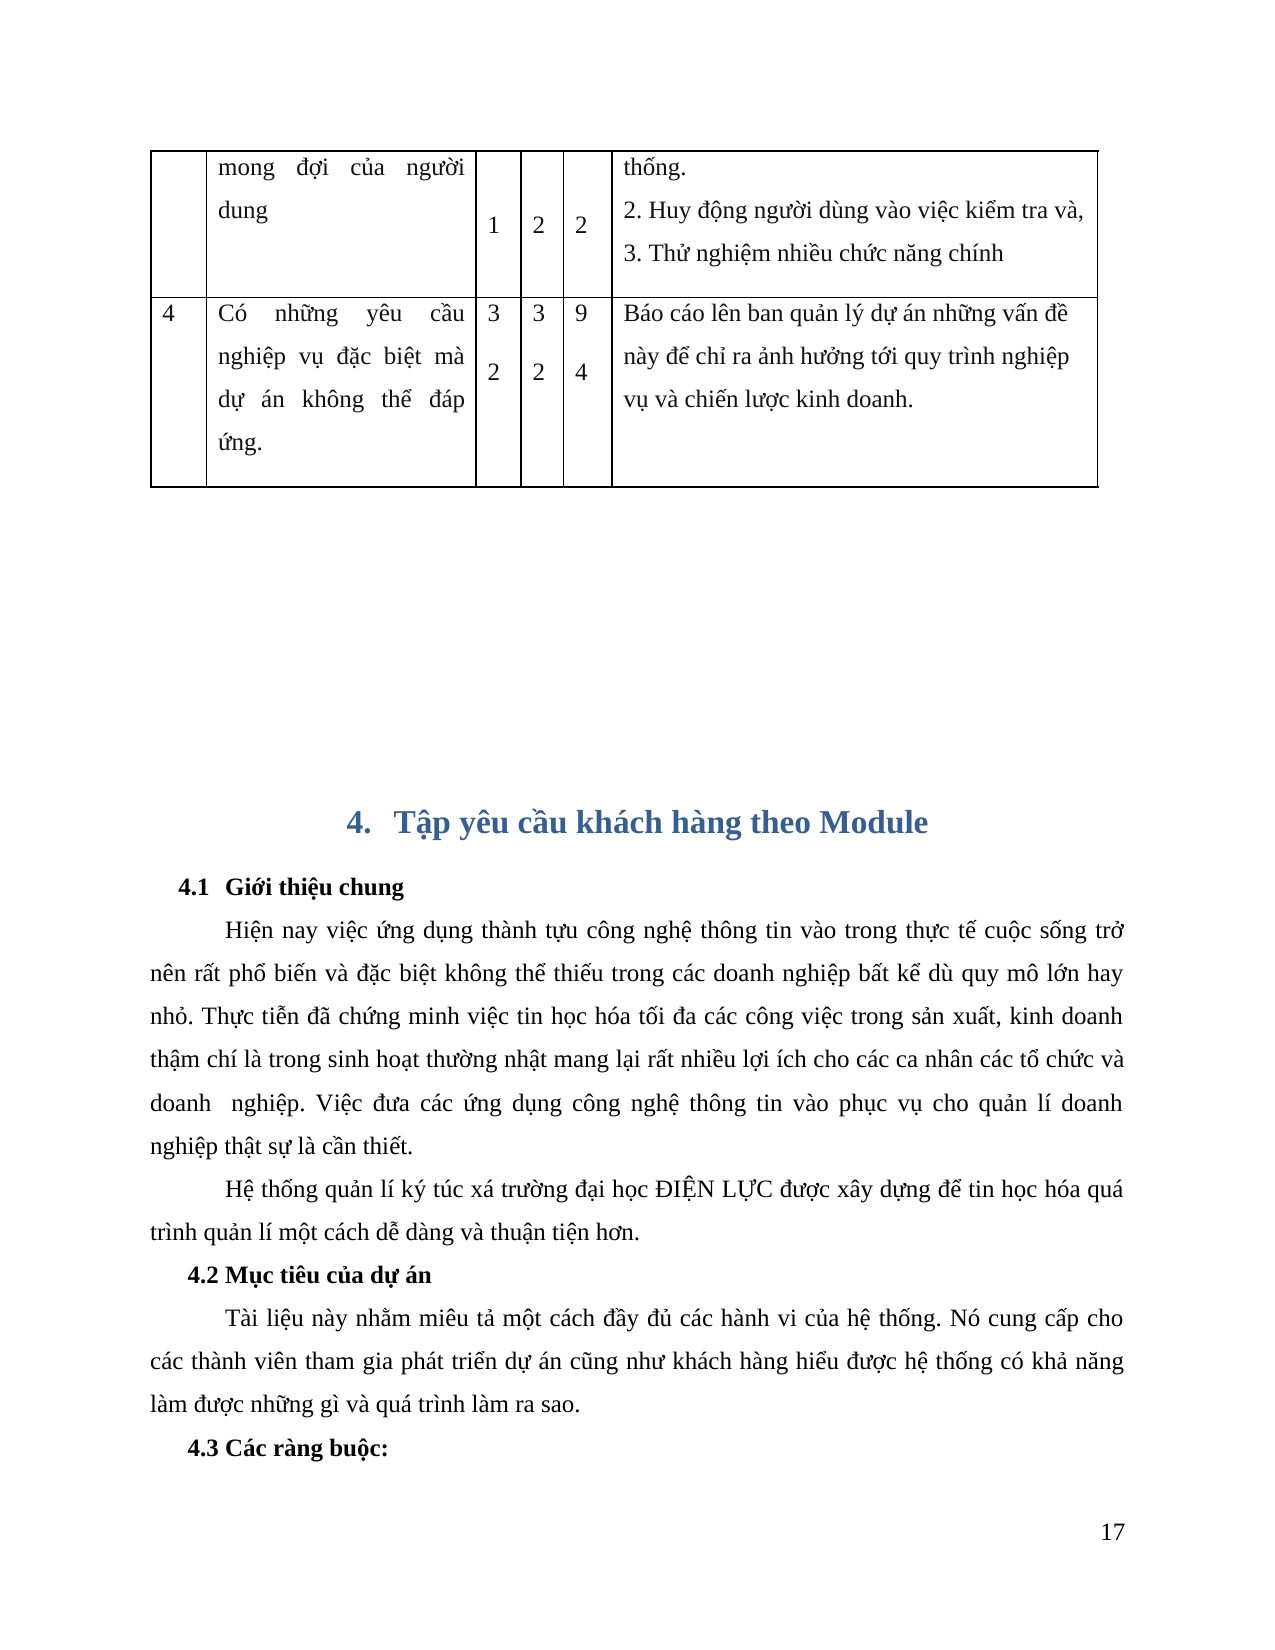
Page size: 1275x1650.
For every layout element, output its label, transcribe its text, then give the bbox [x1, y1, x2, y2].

subtitle Tập yêu cầu khách hàng theo Module [150, 802, 1125, 840]
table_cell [207, 152, 475, 296]
table_cell Báo cáo lên ban quản lý dự án những vấn đề này để chỉ ra ảnh hưởng tới quy trình nghiệp vụ và chiến lược kinh doanh. [613, 298, 1097, 486]
table_cell 3 2 [477, 298, 520, 486]
table_cell 4 2 [522, 152, 563, 296]
list Giới thiệu chung [178, 872, 1125, 901]
text Tài liệu này nhằm miêu tả một cách đầy đủ các hành vi của hệ thống. Nó cung cấp cho các thành viên tham gia phát triển dự án cũng như khách hàng hiểu được hệ thống có khả năng làm được những gì và quá trình làm ra sao. [150, 1303, 1125, 1418]
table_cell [613, 152, 1097, 296]
list Mục tiêu của dự án [187, 1260, 1125, 1289]
table_cell 3 1 [477, 152, 520, 296]
table_cell Có những yêu cầu nghiệp vụ đặc biệt mà dự án không thể đáp ứng. [207, 298, 475, 486]
text Hệ thống quản lí ký túc xá trường đại học ĐIỆN LỰC được xây dựng để tin học hóa quá trình quản lí một cách dễ dàng và thuận tiện hơn. [150, 1174, 1125, 1246]
table_cell 3 2 [522, 298, 563, 486]
text Hiện nay việc ứng dụng thành tựu công nghệ thông tin vào trong thực tế cuộc sống trở nên rất phổ biến và đặc biệt không thể thiếu trong các doanh nghiệp bất kể dù quy mô lớn hay nhỏ. Thực tiễn đã chứng minh việc tin học hóa tối đa các công việc trong sản xuất, kinh doanh thậm chí là trong sinh hoạt thường nhật mang lại rất nhiều lợi ích cho các ca nhân các tổ chức và doanh nghiệp. Việc đưa các ứng dụng công nghệ thông tin vào phục vụ cho quản lí doanh nghiệp thật sự là cần thiết. [150, 915, 1125, 1159]
table_cell 4 [152, 298, 206, 486]
list Các ràng buộc: [187, 1433, 1125, 1461]
table_cell 3 [152, 152, 206, 296]
table_cell 12 2 [564, 152, 611, 296]
table_cell 9 4 [564, 298, 611, 486]
